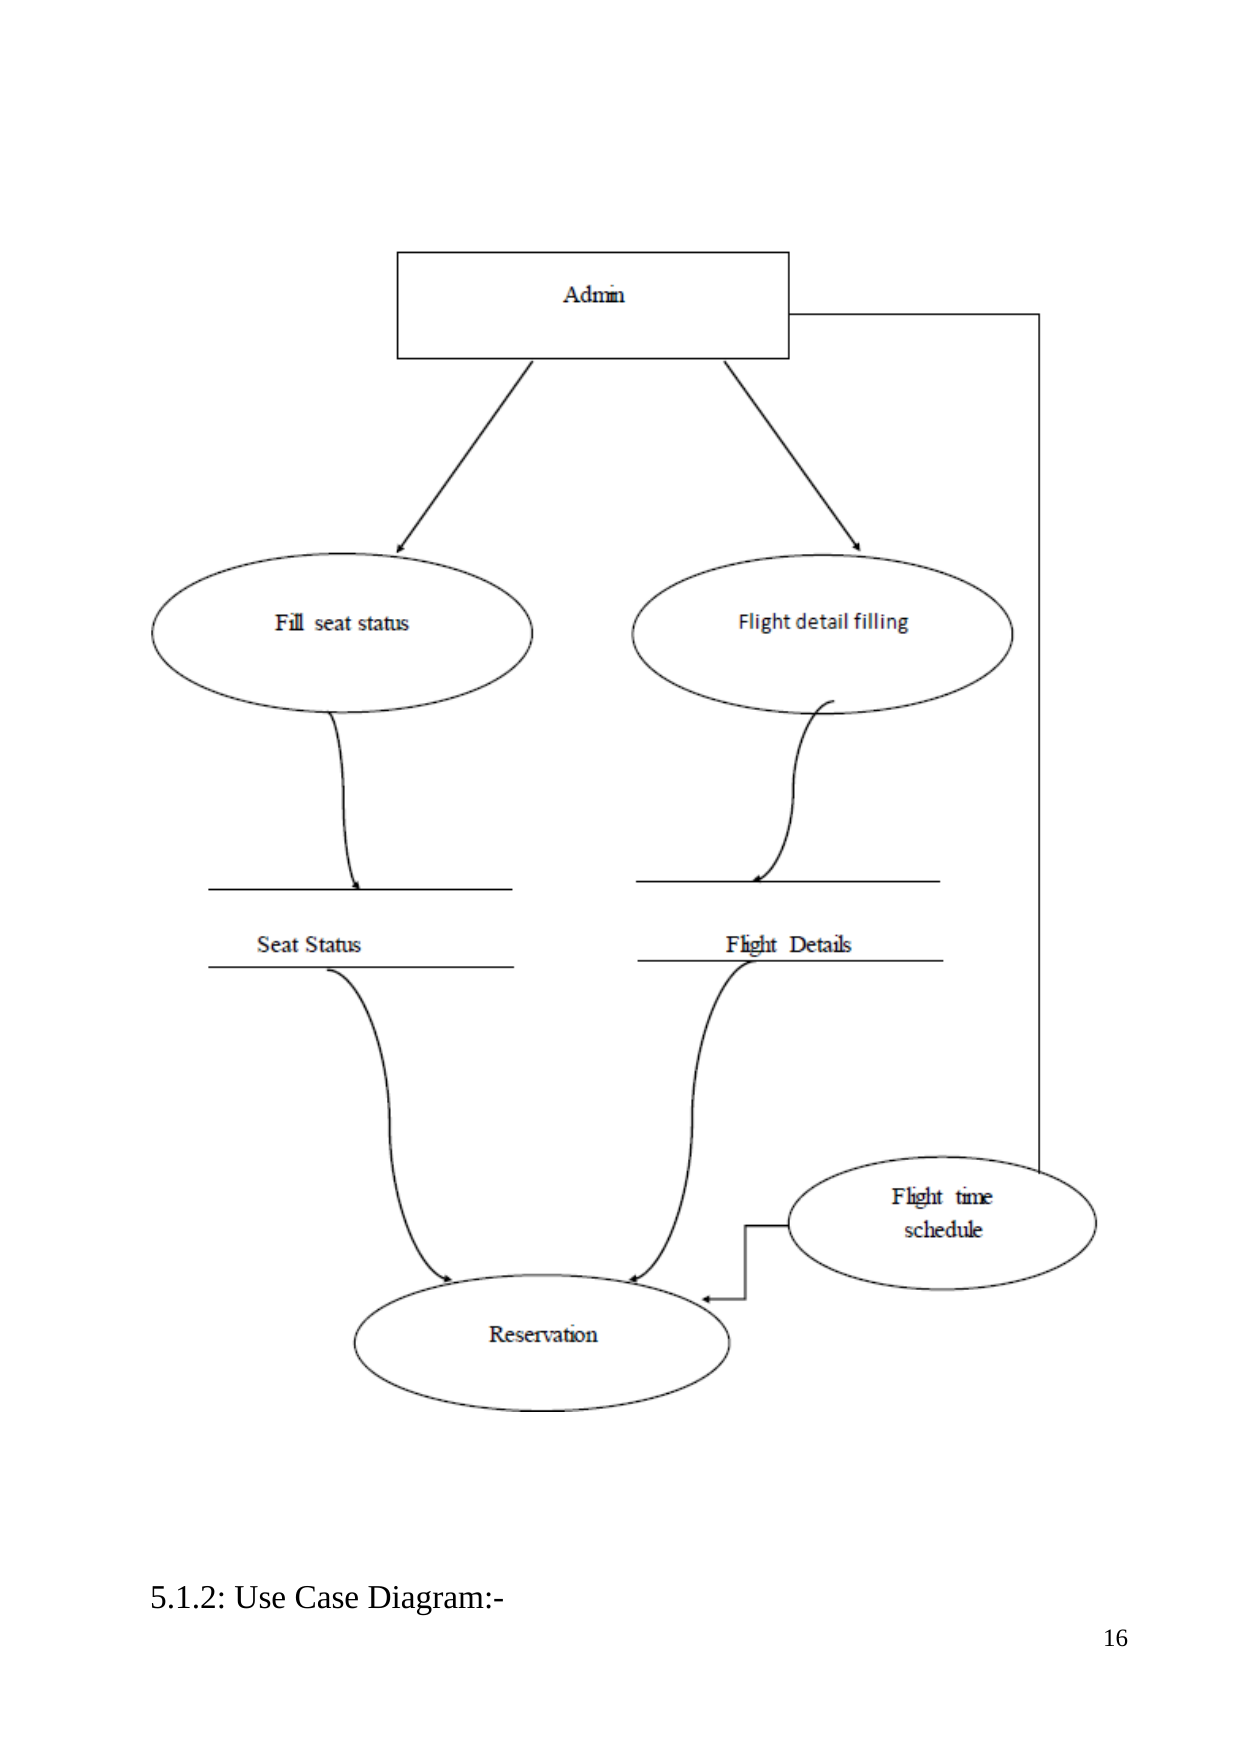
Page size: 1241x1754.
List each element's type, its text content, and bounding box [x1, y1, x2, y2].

text 5.1.2: Use Case Diagram:- [150, 1577, 1128, 1616]
picture [150, 245, 1102, 1412]
